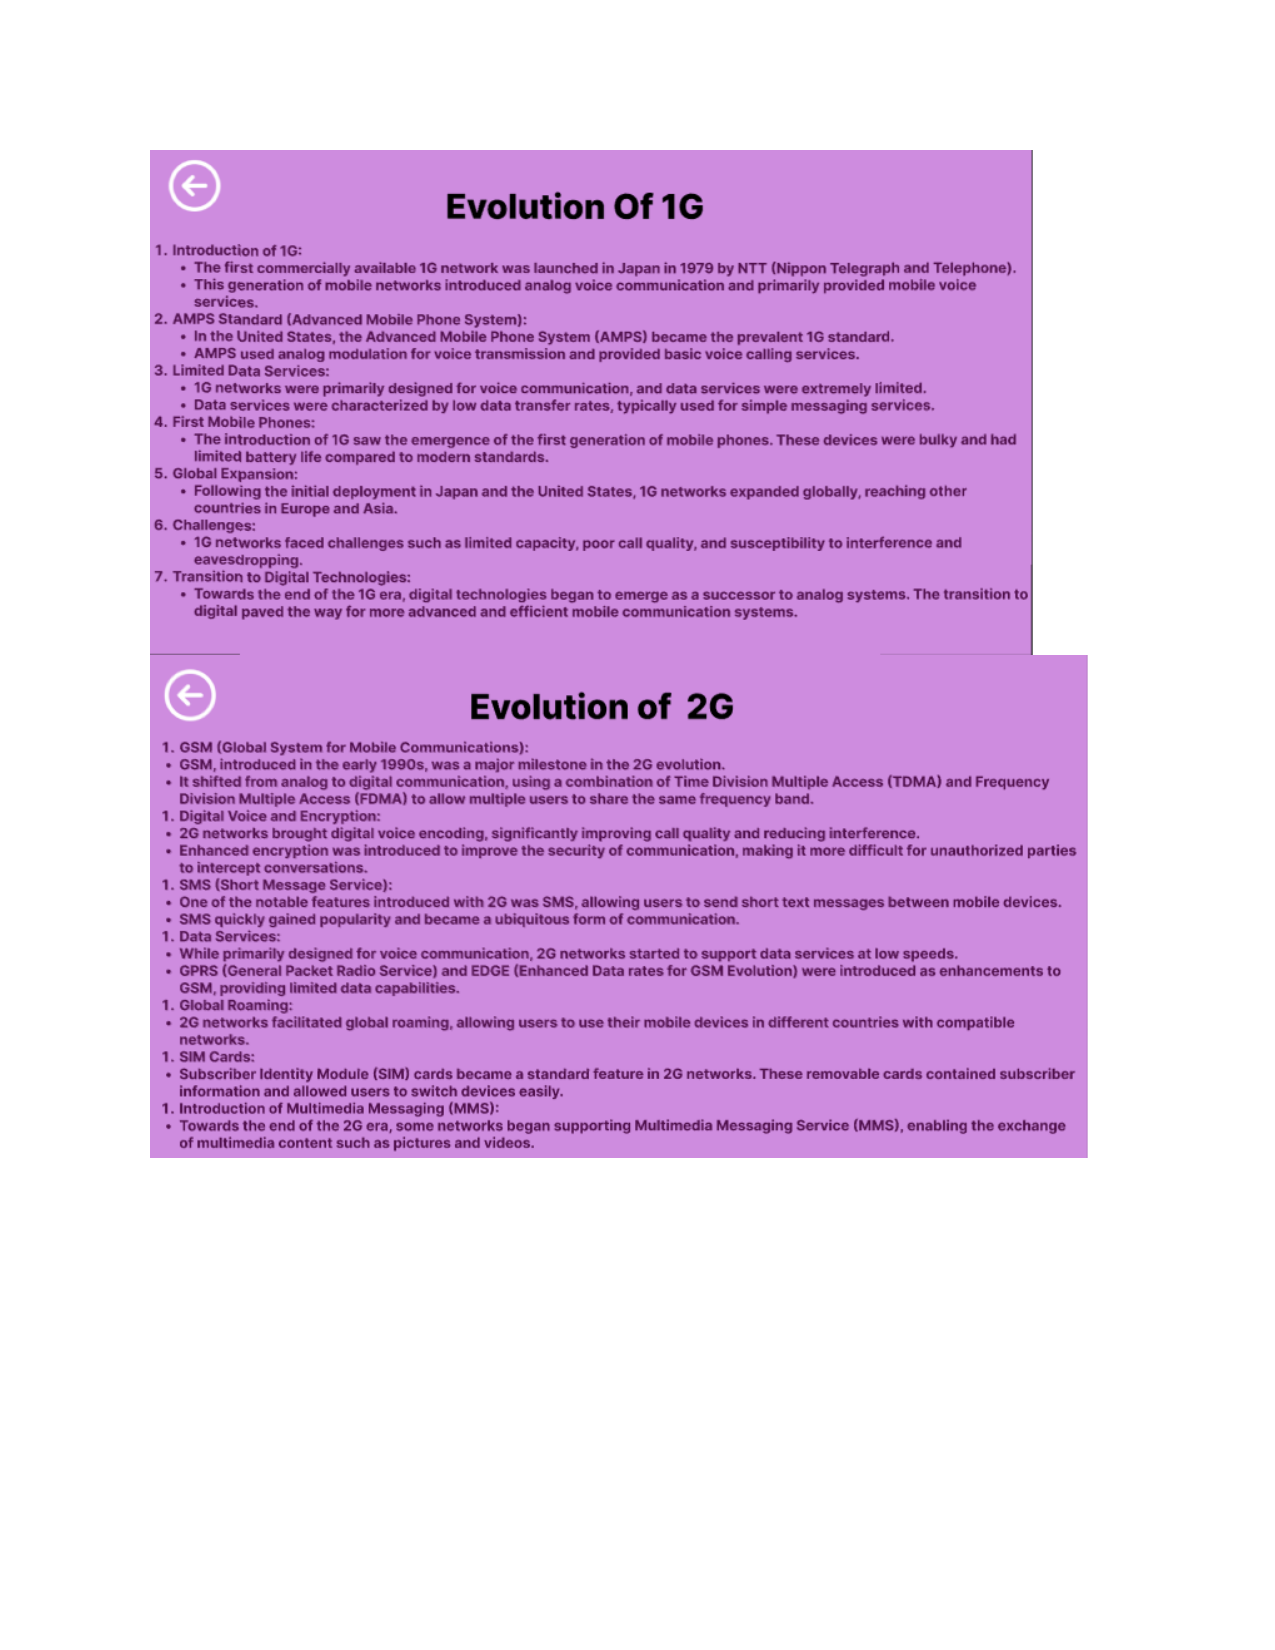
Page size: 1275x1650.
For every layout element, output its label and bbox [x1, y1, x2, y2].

picture [150, 150, 1088, 1158]
